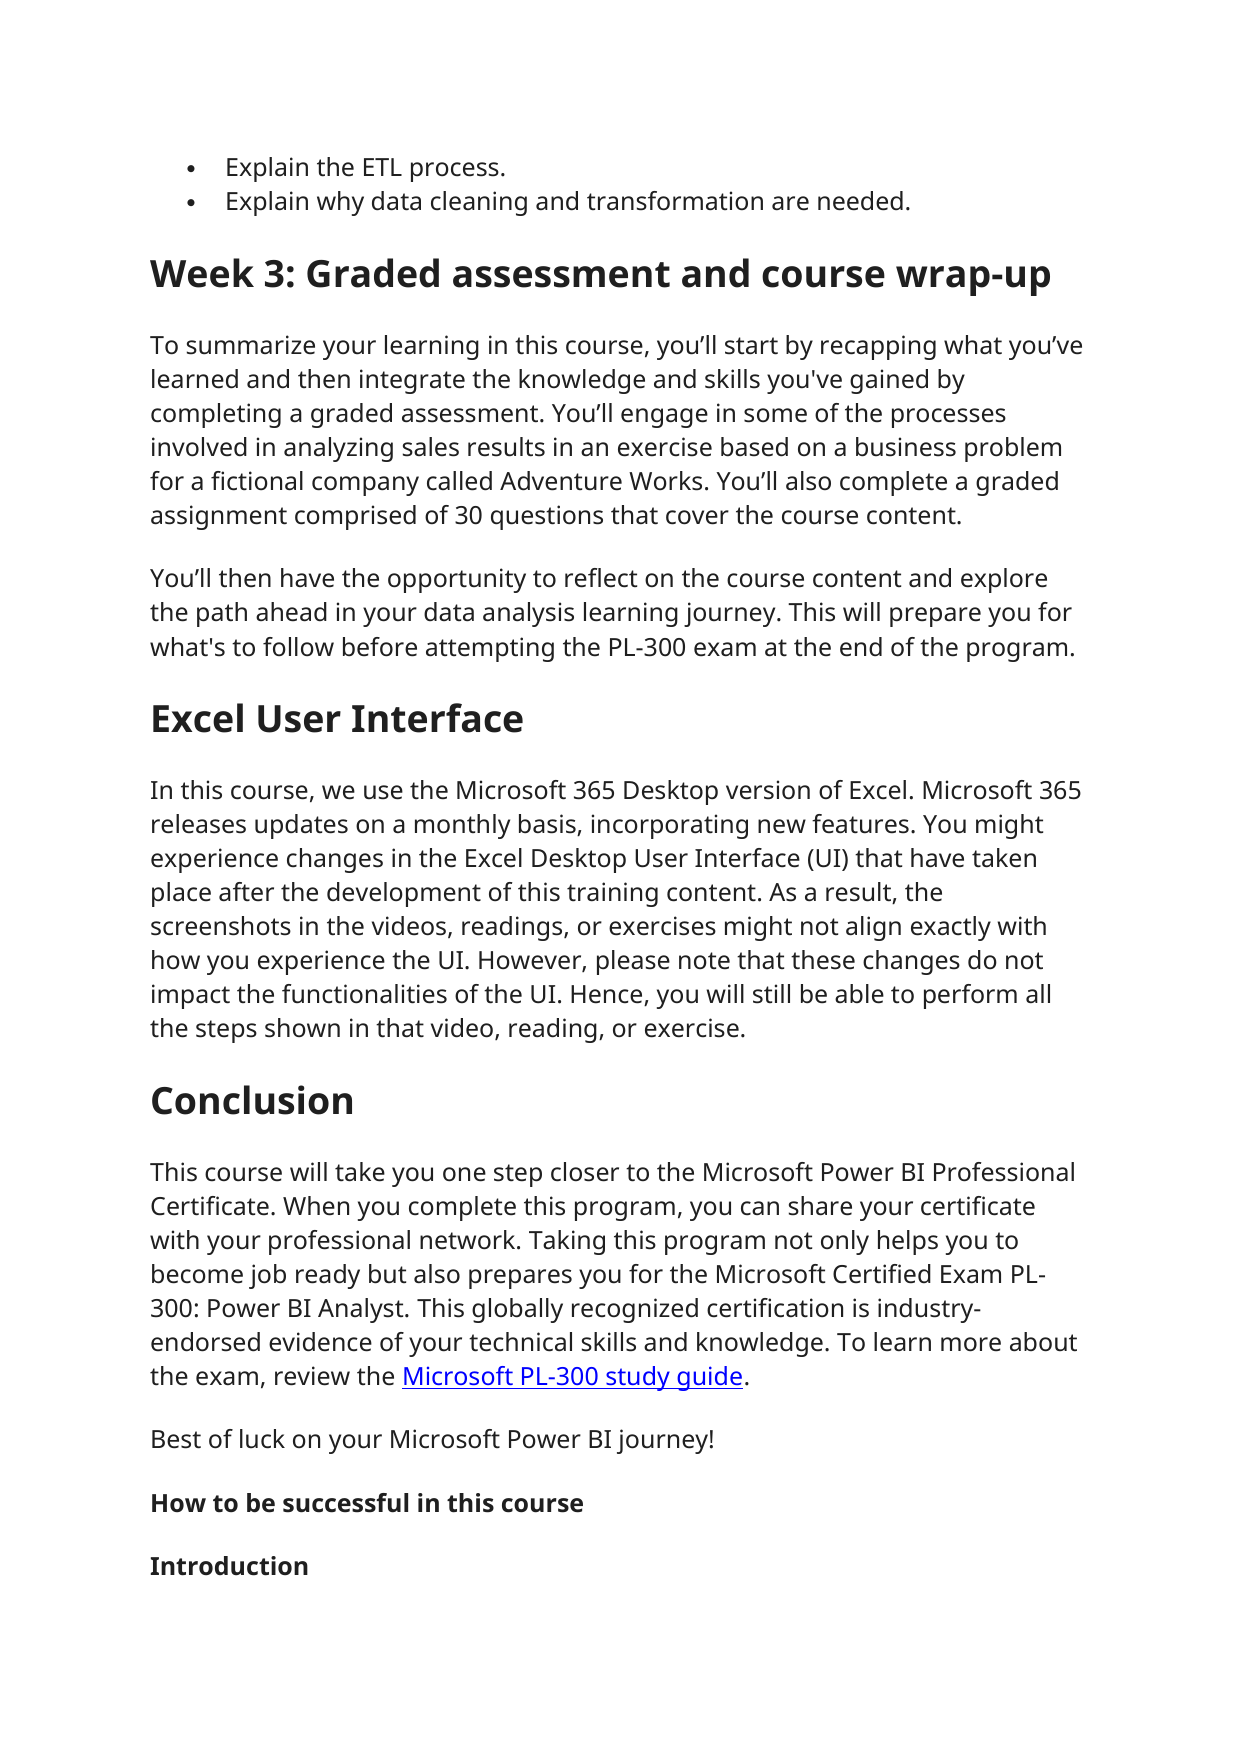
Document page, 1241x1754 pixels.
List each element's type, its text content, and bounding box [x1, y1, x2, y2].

text Best of luck on your Microsoft Power BI journey! [150, 1422, 1090, 1456]
text Week 3: Graded assessment and course wrap-up [150, 247, 1090, 298]
list Explain why data cleaning and transformation are needed. [187, 184, 1090, 218]
text This course will take you one step closer to the Microsoft Power BI Professional Certificate. When you complete this program, you can share your certificate with your professional network. Taking this program not only helps you to become job ready but also prepares you for the Microsoft Certified Exam PL-300: Power BI Analyst. This globally recognized certification is industry-endorsed evidence of your technical skills and knowledge. To learn more about the exam, review the Microsoft PL-300 study guide. [150, 1154, 1090, 1393]
text You’ll then have the opportunity to reflect on the course content and explore the path ahead in your data analysis learning journey. This will prepare you for what's to follow before attempting the PL-300 exam at the end of the program. [150, 561, 1090, 663]
text Excel User Interface [150, 692, 1090, 743]
text Introduction [150, 1548, 1090, 1583]
text To summarize your learning in this course, you’ll start by recapping what you’ve learned and then integrate the knowledge and skills you've gained by completing a graded assessment. You’ll engage in some of the processes involved in analyzing sales results in an exercise based on a business problem for a fictional company called Adventure Works. You’ll also complete a graded assignment comprised of 30 questions that cover the course content. [150, 327, 1090, 532]
list Explain the ETL process. [187, 150, 1090, 184]
text Conclusion [150, 1074, 1090, 1125]
text In this course, we use the Microsoft 365 Desktop version of Excel. Microsoft 365 releases updates on a monthly basis, incorporating new features. You might experience changes in the Excel Desktop User Interface (UI) that have taken place after the development of this training content. As a result, the screenshots in the videos, readings, or exercises might not align exactly with how you experience the UI. However, please note that these changes do not impact the functionalities of the UI. Hence, you will still be able to perform all the steps shown in that video, reading, or exercise. [150, 773, 1090, 1045]
text How to be successful in this course [150, 1485, 1090, 1519]
